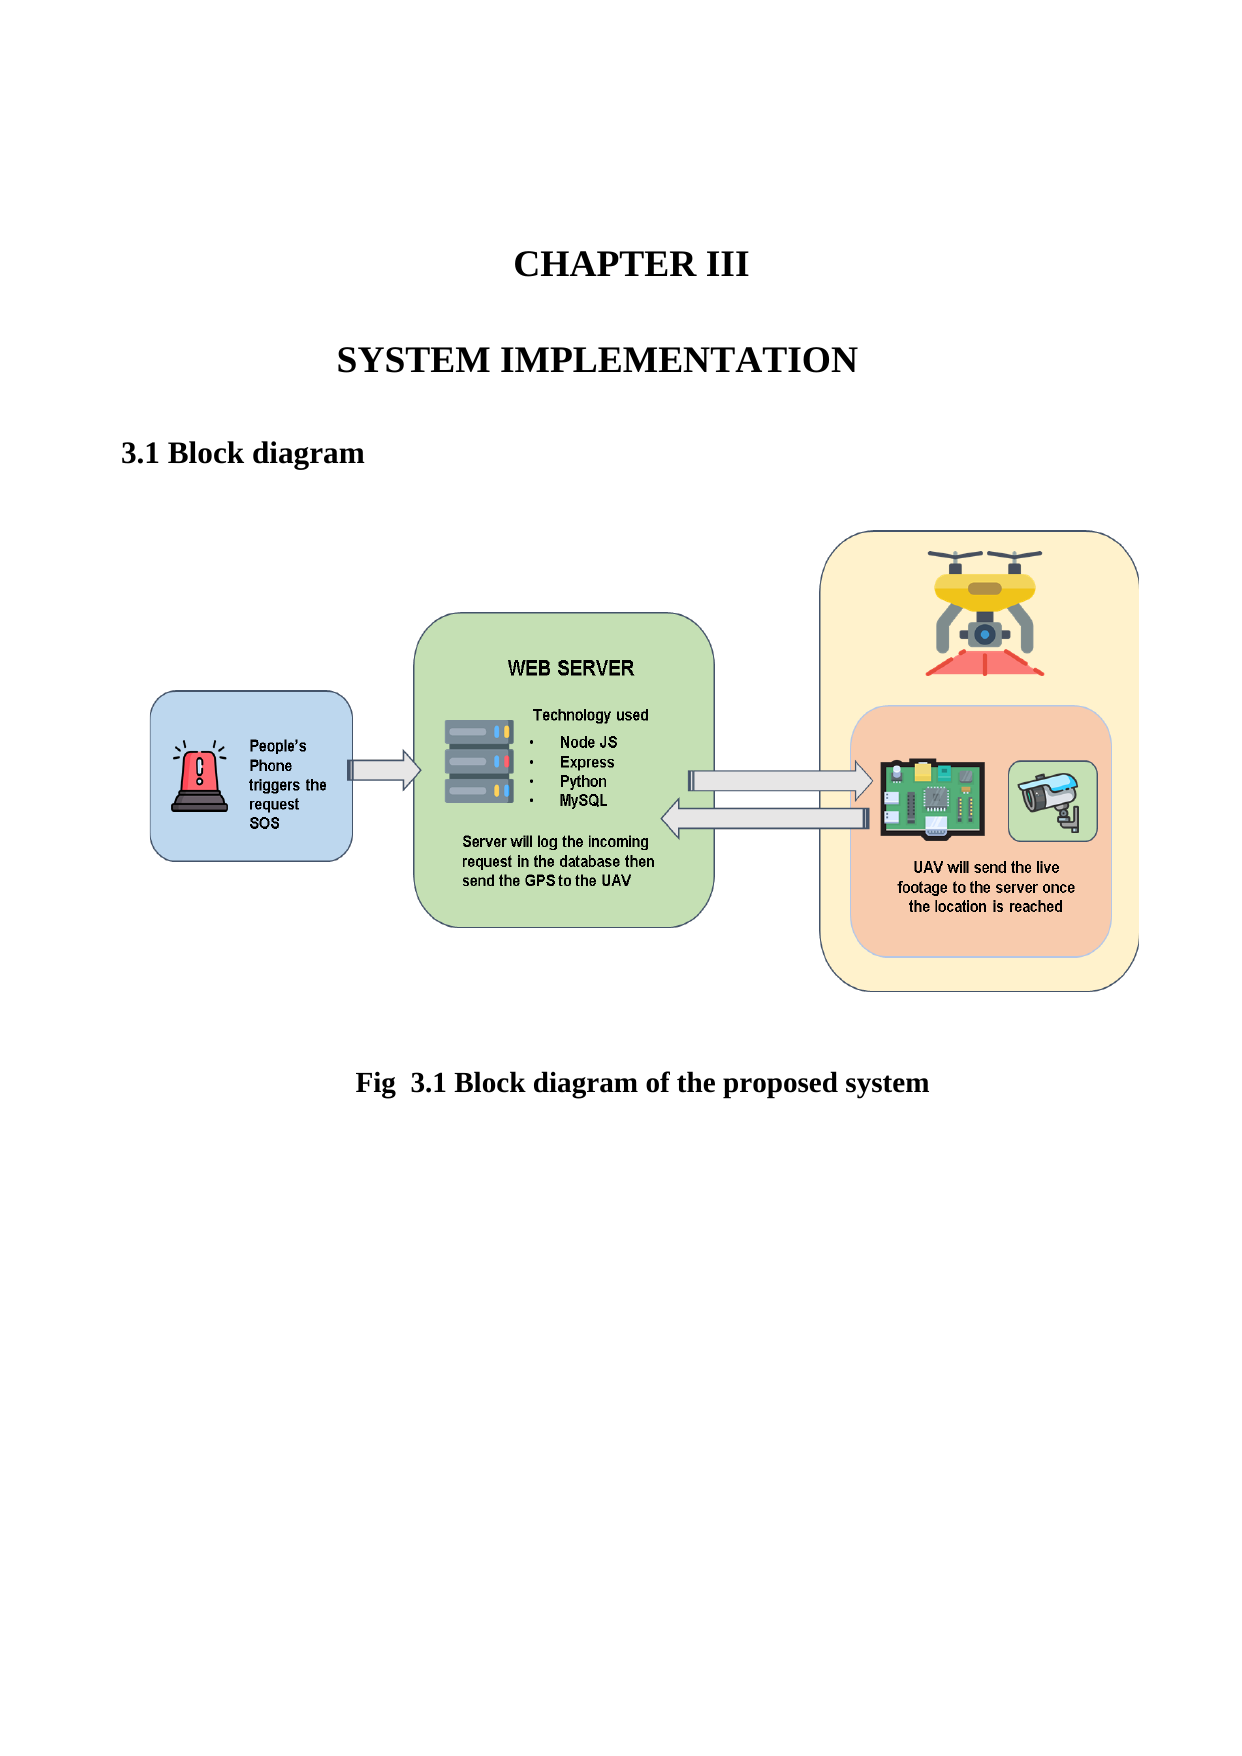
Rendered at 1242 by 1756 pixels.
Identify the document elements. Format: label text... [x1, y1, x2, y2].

subtitle 3.1 Block diagram [121, 434, 1171, 470]
text Fig 3.1 Block diagram of the proposed system [355, 1065, 1171, 1098]
picture [149, 530, 1139, 992]
subtitle CHAPTER III SYSTEM IMPLEMENTATION [336, 242, 868, 381]
